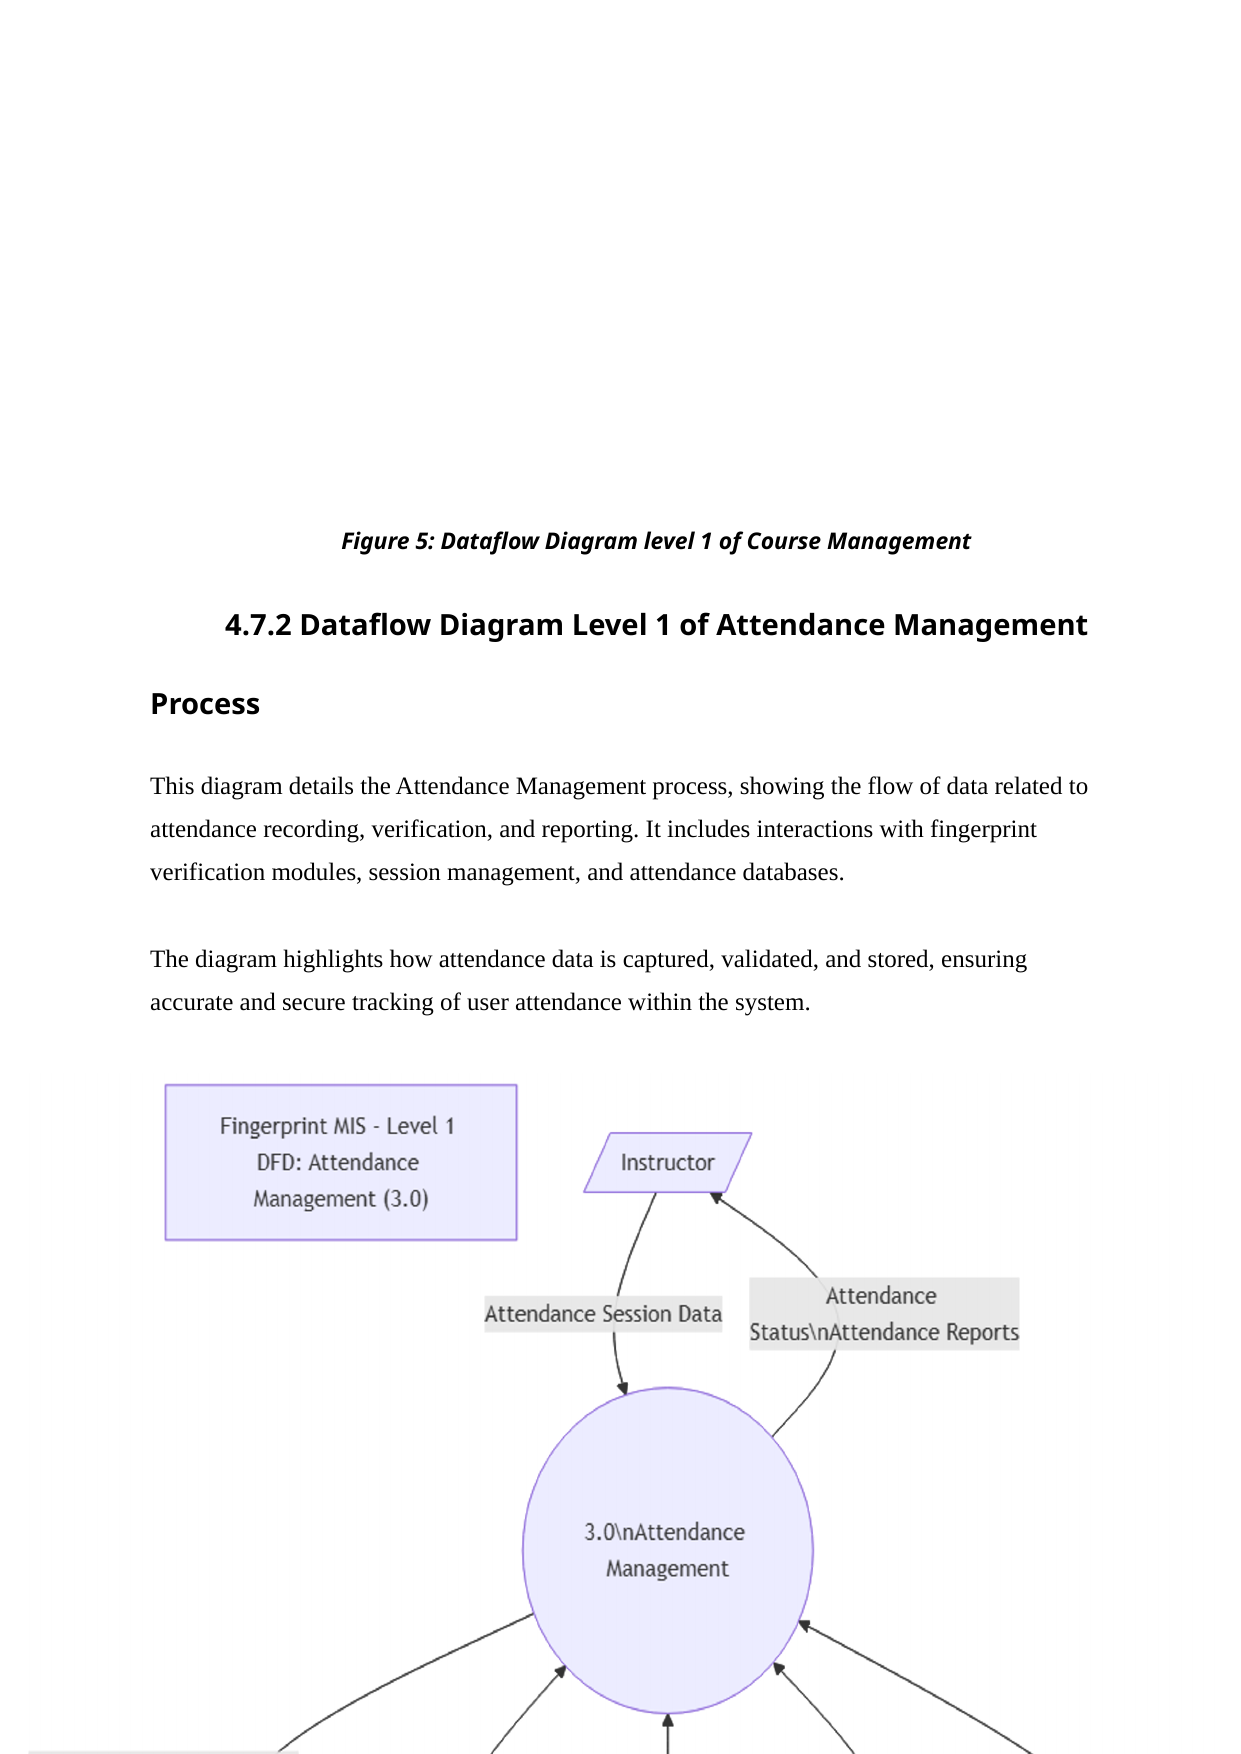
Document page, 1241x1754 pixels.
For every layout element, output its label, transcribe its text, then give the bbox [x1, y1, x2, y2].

picture [18, 1073, 1215, 1754]
text Figure 5: Dataflow Diagram level 1 of Course Management [150, 525, 1090, 556]
text The diagram highlights how attendance data is captured, validated, and stored, ensuring accurate and secure tracking of user attendance within the system. [150, 944, 1090, 1016]
text This diagram details the Attendance Management process, showing the flow of data related to attendance recording, verification, and reporting. It includes interactions with fingerprint verification modules, session management, and attendance databases. [150, 771, 1090, 886]
subtitle 4.7.2 Dataflow Diagram Level 1 of Attendance Management Process [150, 604, 1090, 723]
